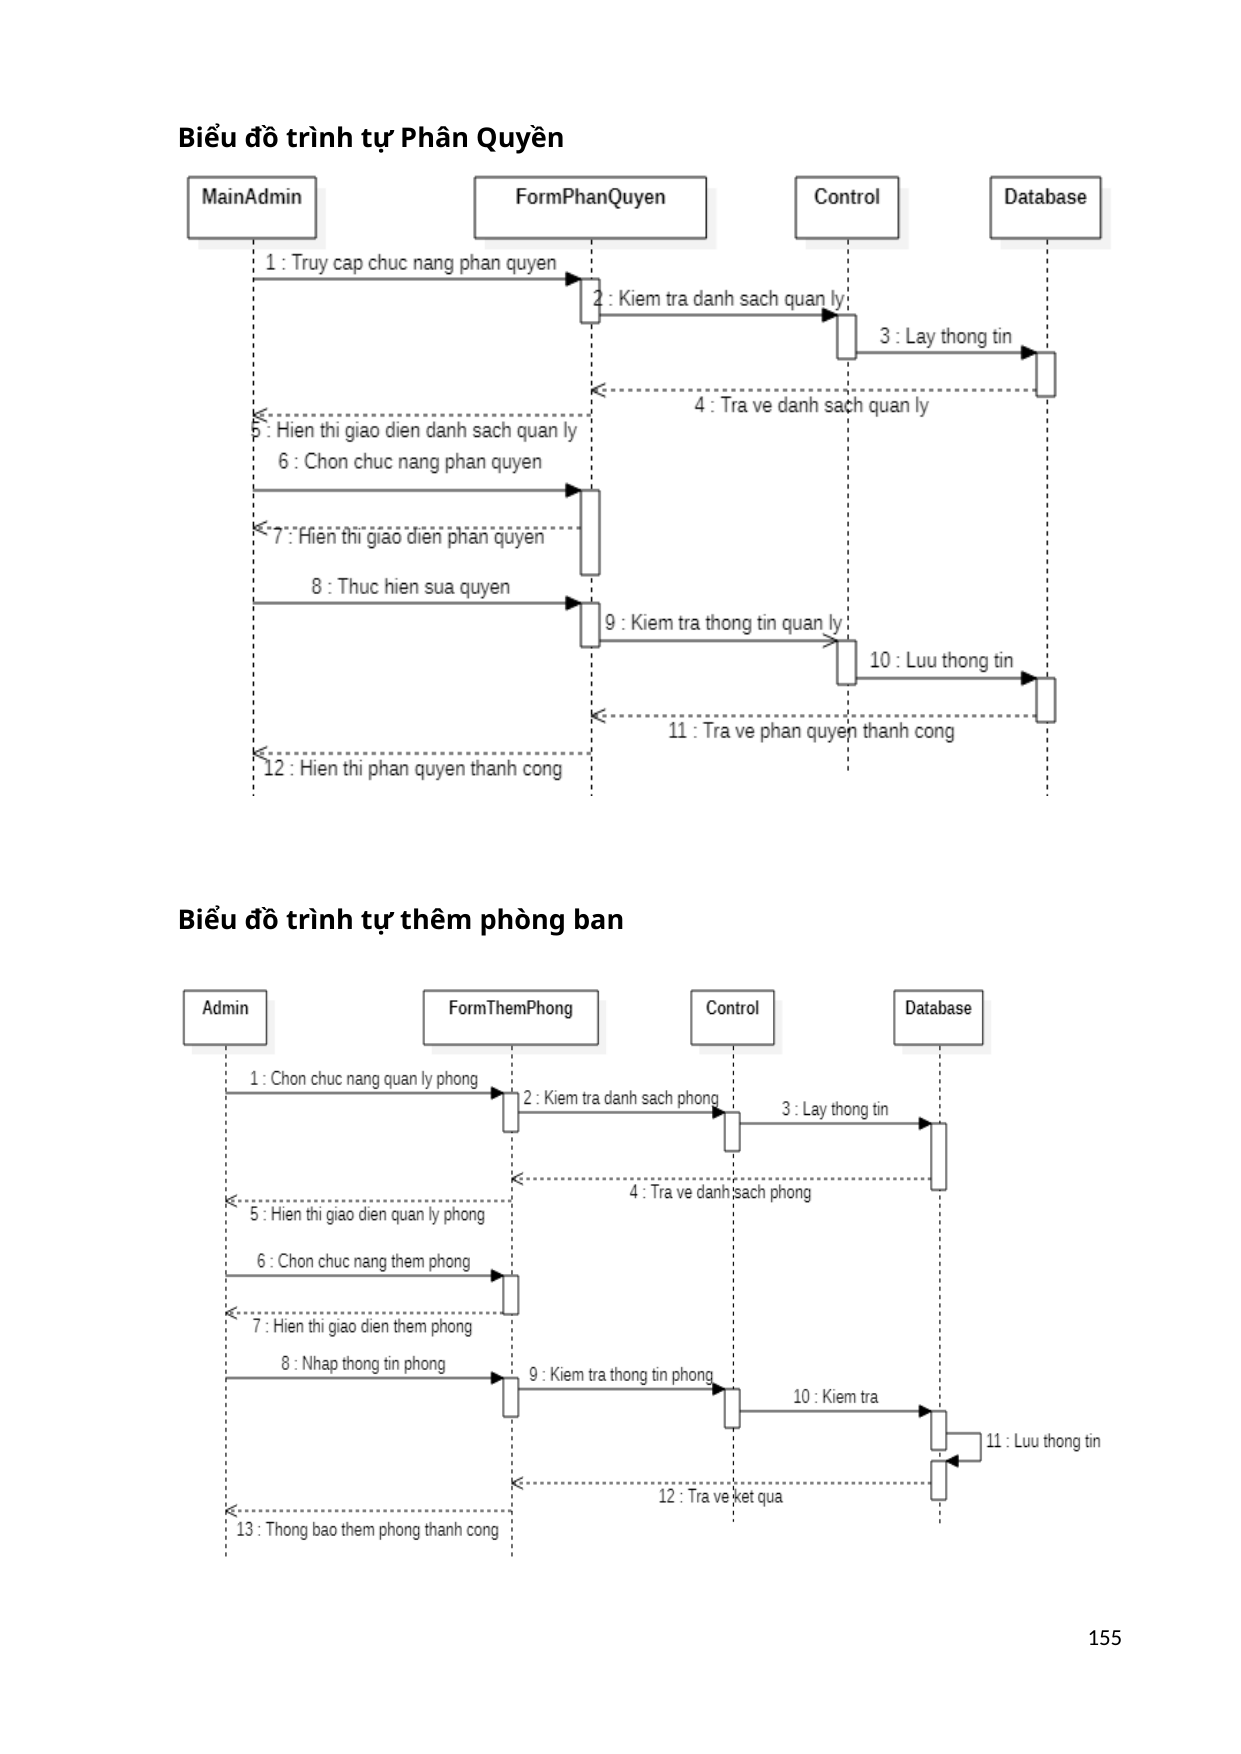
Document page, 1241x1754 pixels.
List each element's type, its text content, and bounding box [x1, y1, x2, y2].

picture [177, 948, 1117, 1594]
text Biểu đồ trình tự Phân Quyền [177, 118, 1122, 155]
text Biểu đồ trình tự thêm phòng ban [177, 900, 1122, 937]
picture [177, 166, 1117, 796]
